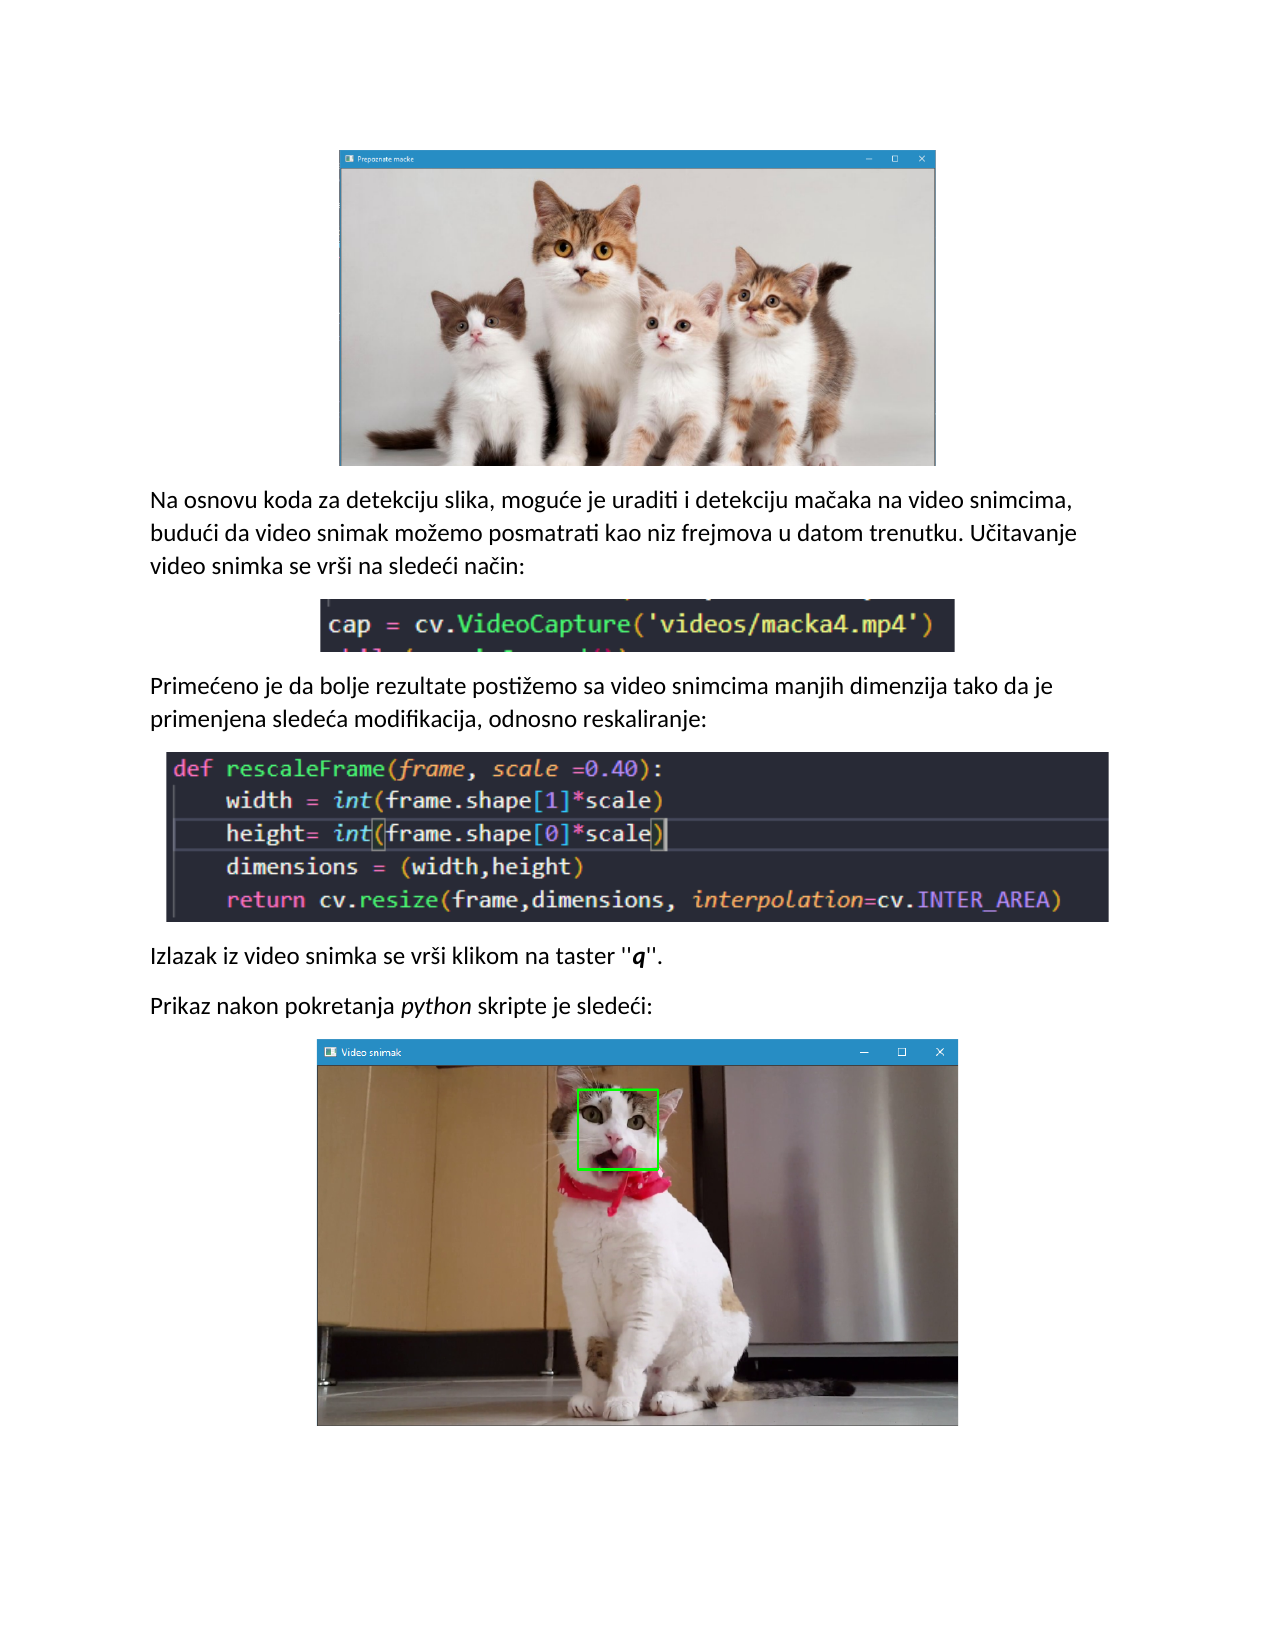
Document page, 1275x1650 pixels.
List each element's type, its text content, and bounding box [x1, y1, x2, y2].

text Prikaz nakon pokretanja python skripte je sledeći: [150, 990, 1125, 1020]
text Primećeno je da bolje rezultate postižemo sa video snimcima manjih dimenzija tako da je primenjena sledeća modifikacija, odnosno reskaliranje: [150, 670, 1125, 734]
picture [339, 150, 936, 466]
picture [316, 1039, 959, 1426]
text Izlazak iz video snimka se vrši klikom na taster ''q''. [150, 940, 1125, 971]
picture [166, 752, 1109, 922]
picture [320, 599, 955, 652]
text Na osnovu koda za detekciju slika, moguće je uraditi i detekciju mačaka na video snimcima, budući da video snimak možemo posmatrati kao niz frejmova u datom trenutku. Učitavanje video snimka se vrši na sledeći način: [150, 484, 1125, 581]
